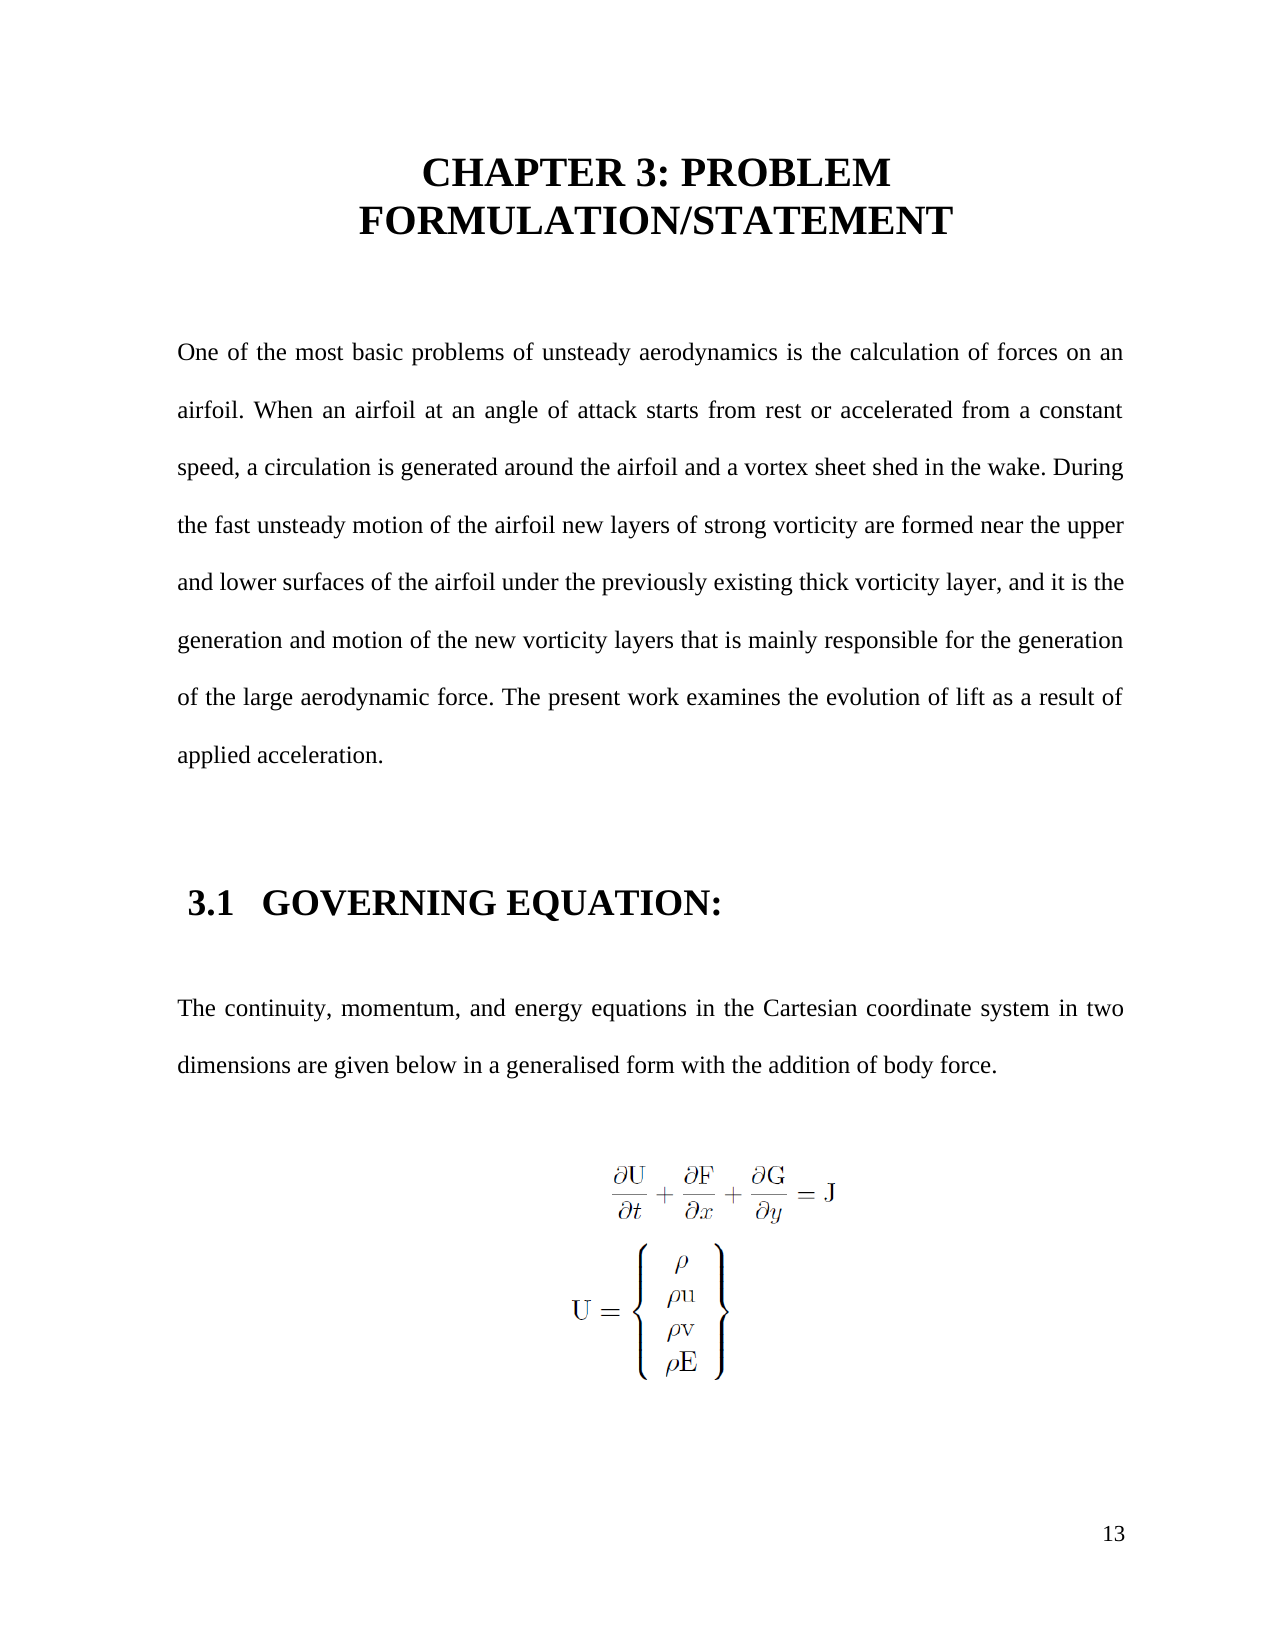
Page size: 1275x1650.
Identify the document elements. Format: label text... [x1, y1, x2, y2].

picture [561, 1151, 849, 1392]
text One of the most basic problems of unsteady aerodynamics is the calculation of forces on an airfoil. When an airfoil at an angle of attack starts from rest or accelerated from a constant speed, a circulation is generated around the airfoil and a vortex sheet shed in the wake. During the fast unsteady motion of the airfoil new layers of strong vorticity are formed near the upper and lower surfaces of the airfoil under the previously existing thick vorticity layer, and it is the generation and motion of the new vorticity layers that is mainly responsible for the generation of the large aerodynamic force. The present work examines the evolution of lift as a result of applied acceleration. [177, 337, 1125, 769]
text The continuity, momentum, and energy equations in the Cartesian coordinate system in two dimensions are given below in a generalised form with the addition of body force. [177, 993, 1125, 1079]
subtitle 3.1 GOVERNING EQUATION: [187, 881, 1275, 924]
text CHAPTER 3: PROBLEM FORMULATION/STATEMENT [177, 148, 1135, 244]
